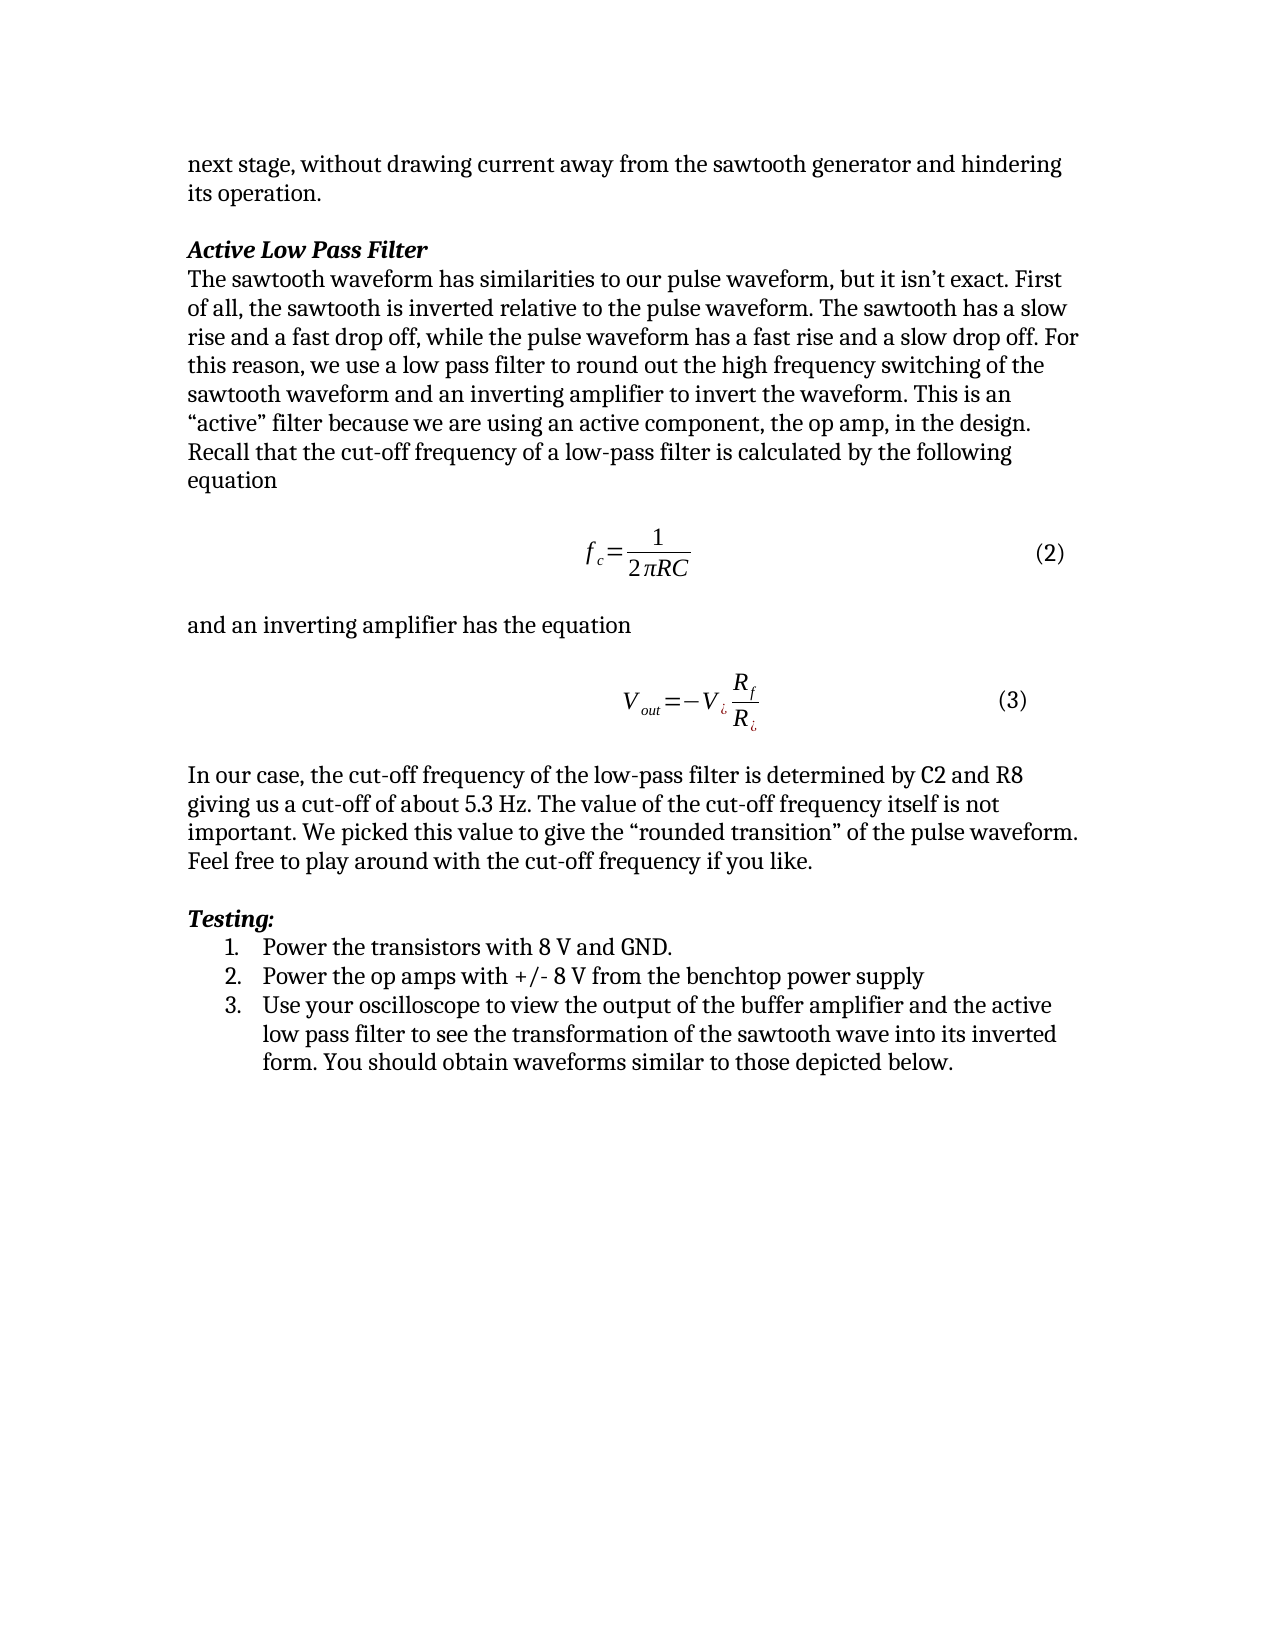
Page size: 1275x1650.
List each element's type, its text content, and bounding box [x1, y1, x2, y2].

text Active Low Pass Filter [187, 236, 1087, 265]
text (2) [187, 524, 1087, 583]
text and an inverting amplifier has the equation [187, 611, 1087, 640]
text In our case, the cut-off frequency of the low-pass filter is determined by C2 and R8 giving us a cut-off of about 5.3 Hz. The value of the cut-off frequency itself is not important. We picked this value to give the “rounded transition” of the pulse waveform. Feel free to play around with the cut-off frequency if you like. [187, 761, 1087, 876]
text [187, 150, 1087, 207]
text (3) [187, 669, 1087, 732]
list Use your oscilloscope to view the output of the buffer amplifier and the active low pass filter to see the transformation of the sawtooth wave into its inverted form. You should obtain waveforms similar to those depicted below. [225, 991, 1087, 1077]
text The sawtooth waveform has similarities to our pulse waveform, but it isn’t exact. First of all, the sawtooth is inverted relative to the pulse waveform. The sawtooth has a slow rise and a fast drop off, while the pulse waveform has a fast rise and a slow drop off. For this reason, we use a low pass filter to round out the high frequency switching of the sawtooth waveform and an inverting amplifier to invert the waveform. This is an “active” filter because we are using an active component, the op amp, in the design. Recall that the cut-off frequency of a low-pass filter is calculated by the following equation [187, 265, 1087, 495]
list Power the transistors with 8 V and GND. [225, 933, 1087, 962]
list Power the op amps with +/- 8 V from the benchtop power supply [225, 962, 1087, 991]
text Testing: [187, 904, 1087, 933]
